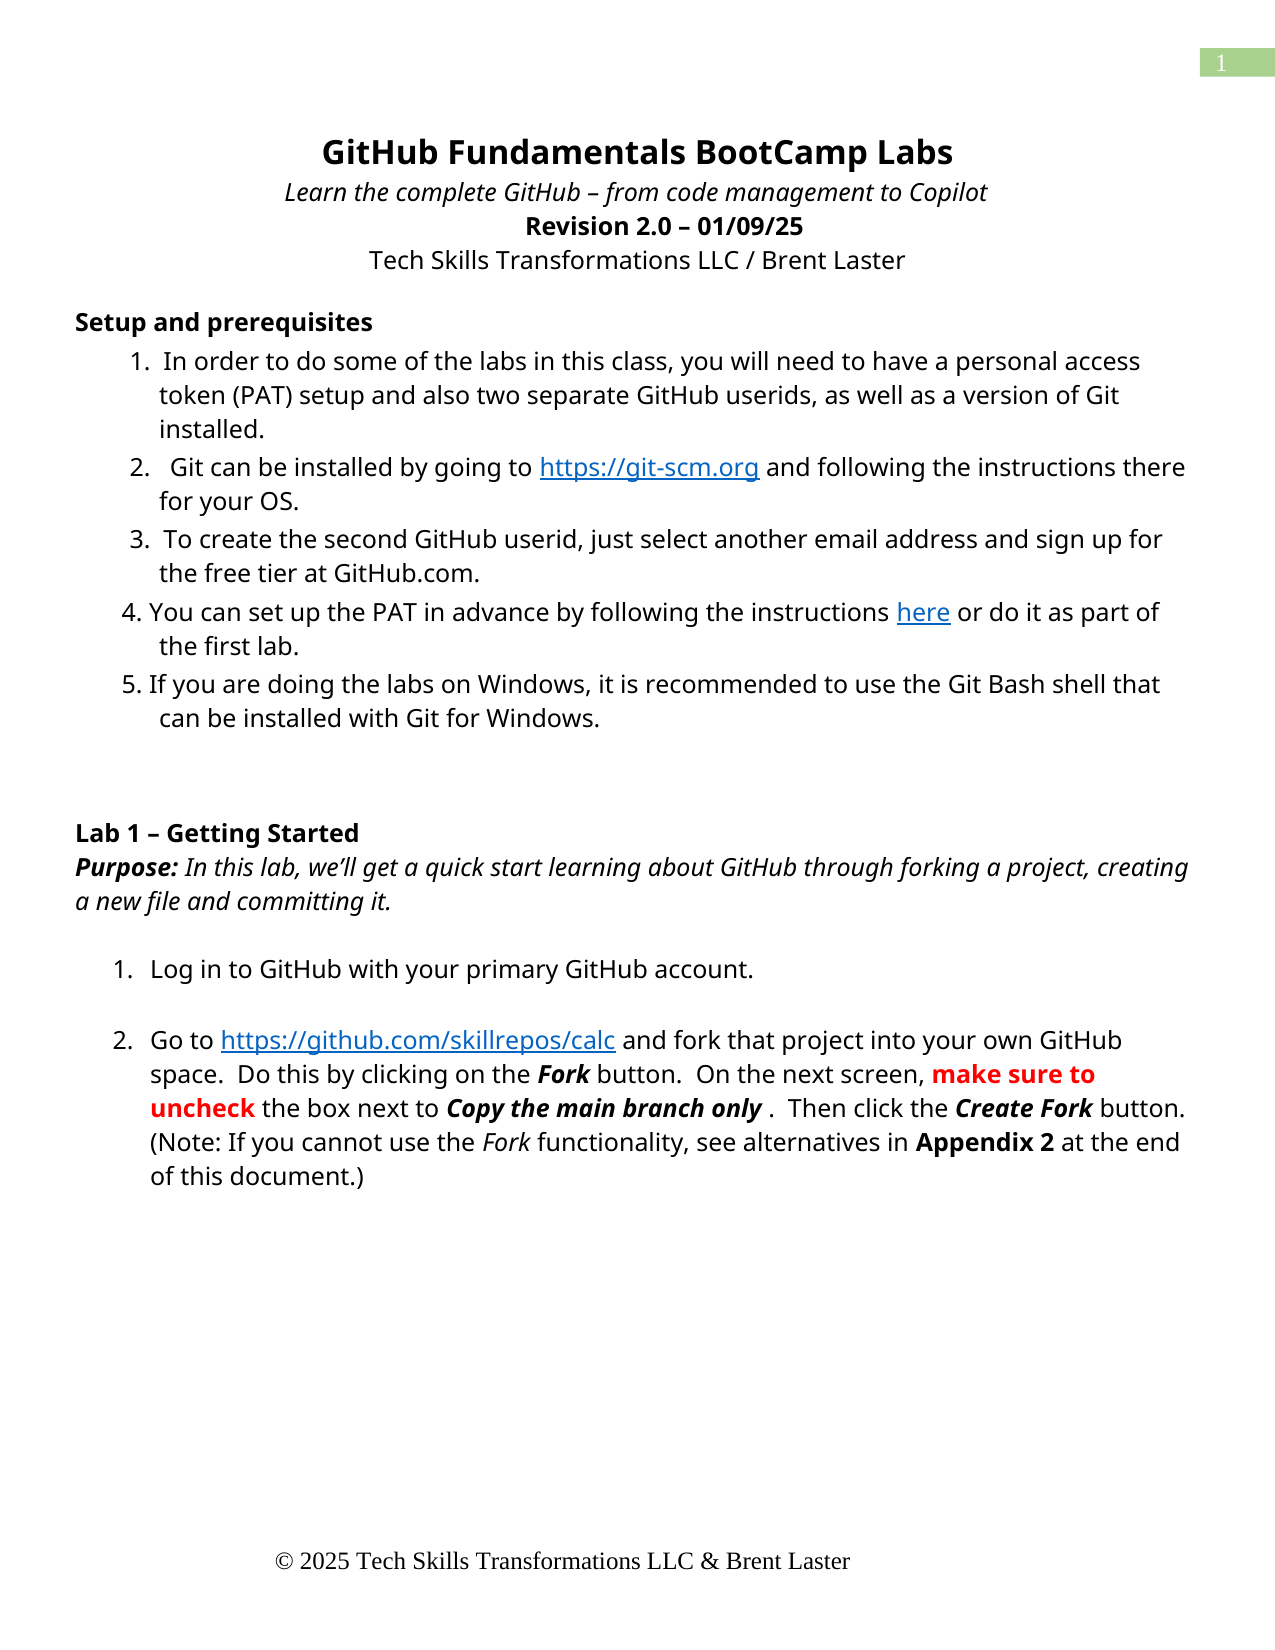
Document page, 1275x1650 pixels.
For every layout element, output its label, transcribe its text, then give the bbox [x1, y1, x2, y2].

text 3. To create the second GitHub userid, just select another email address and sign up for the free tier at GitHub.com. [84, 522, 1200, 590]
text 2. Git can be installed by going to https://git-scm.org and following the instructions there for your OS. [84, 450, 1200, 518]
text 1. In order to do some of the labs in this class, you will need to have a personal access token (PAT) setup and also two separate GitHub userids, as well as a version of Git installed. [84, 343, 1200, 446]
subtitle GitHub Fundamentals BootCamp Labs [75, 129, 1200, 174]
text Purpose: In this lab, we’ll get a quick start learning about GitHub through forking a project, creating a new file and committing it. [75, 849, 1200, 917]
text Learn the complete GitHub – from code management to Copilot [75, 174, 1200, 208]
text Lab 1 – Getting Started [75, 815, 1200, 849]
text 4. You can set up the PAT in advance by following the instructions here or do it as part of the first lab. [121, 594, 1200, 662]
text 5. If you are doing the labs on Windows, it is recommended to use the Git Bash shell that can be installed with Git for Windows. [121, 667, 1200, 735]
text Revision 2.0 – 01/09/25 [75, 208, 1200, 242]
list Go to https://github.com/skillrepos/calc and fork that project into your own GitHub space. Do this by clicking on the Fork button. On the next screen, make sure to uncheck the box next to Copy the main branch only . Then click the Create Fork button. (Note: If you cannot use the Fork functionality, see alternatives in Appendix 2 at the end of this document.) [112, 1022, 1200, 1221]
text Tech Skills Transformations LLC / Brent Laster [75, 242, 1200, 276]
text Setup and prerequisites [75, 305, 1200, 339]
list Log in to GitHub with your primary GitHub account. [112, 952, 1200, 986]
